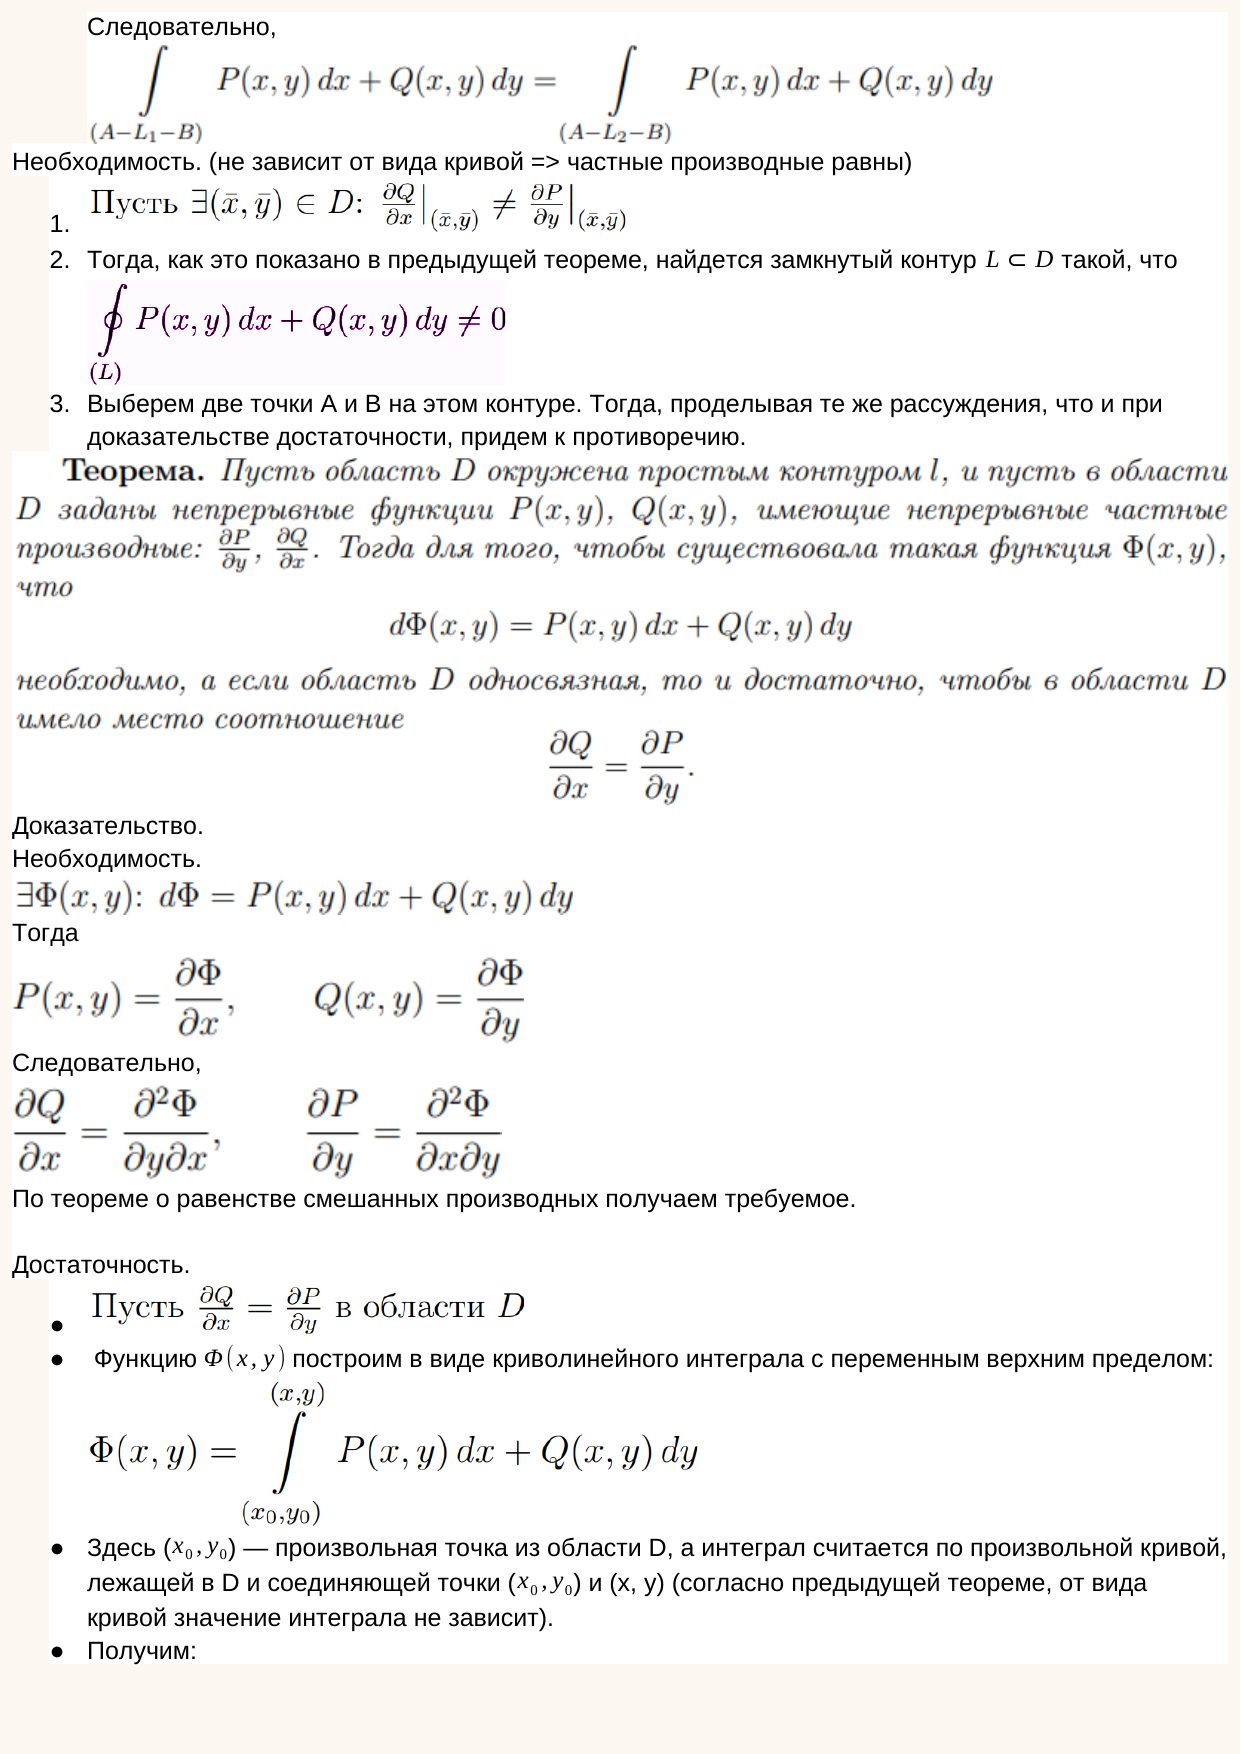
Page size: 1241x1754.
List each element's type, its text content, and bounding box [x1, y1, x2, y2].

picture [86, 180, 626, 233]
text Достаточность. [12, 1250, 1228, 1279]
picture [86, 1377, 698, 1528]
list Здесь () — произвольная точка из области D, а интеграл считается по произвольной кривой, лежащей в D и соединяющей точки () и (x, y) (согласно предыдущей теореме, от вида кривой значение интеграла не зависит). [49, 1532, 1228, 1632]
list Получим: [49, 1636, 1228, 1664]
text По теореме о равенстве смешанных производных получаем требуемое. [12, 1184, 1228, 1213]
picture [11, 951, 525, 1045]
picture [86, 44, 993, 144]
text Доказательство. [12, 811, 1228, 839]
picture [86, 1283, 525, 1334]
text Необходимость. [12, 844, 1228, 873]
text Необходимость. (не зависит от вида кривой => частные производные равны) [12, 147, 1228, 176]
text Следовательно, [12, 1048, 1228, 1077]
picture [11, 1081, 502, 1181]
picture [11, 455, 1229, 807]
text Следовательно, [87, 12, 1228, 41]
text Тогда [12, 918, 1228, 947]
picture [11, 876, 573, 915]
list Выберем две точки A и B на этом контуре. Тогда, проделывая те же рассуждения, что и при доказательстве достаточности, придем к противоречию. [49, 389, 1228, 451]
picture [86, 280, 506, 385]
